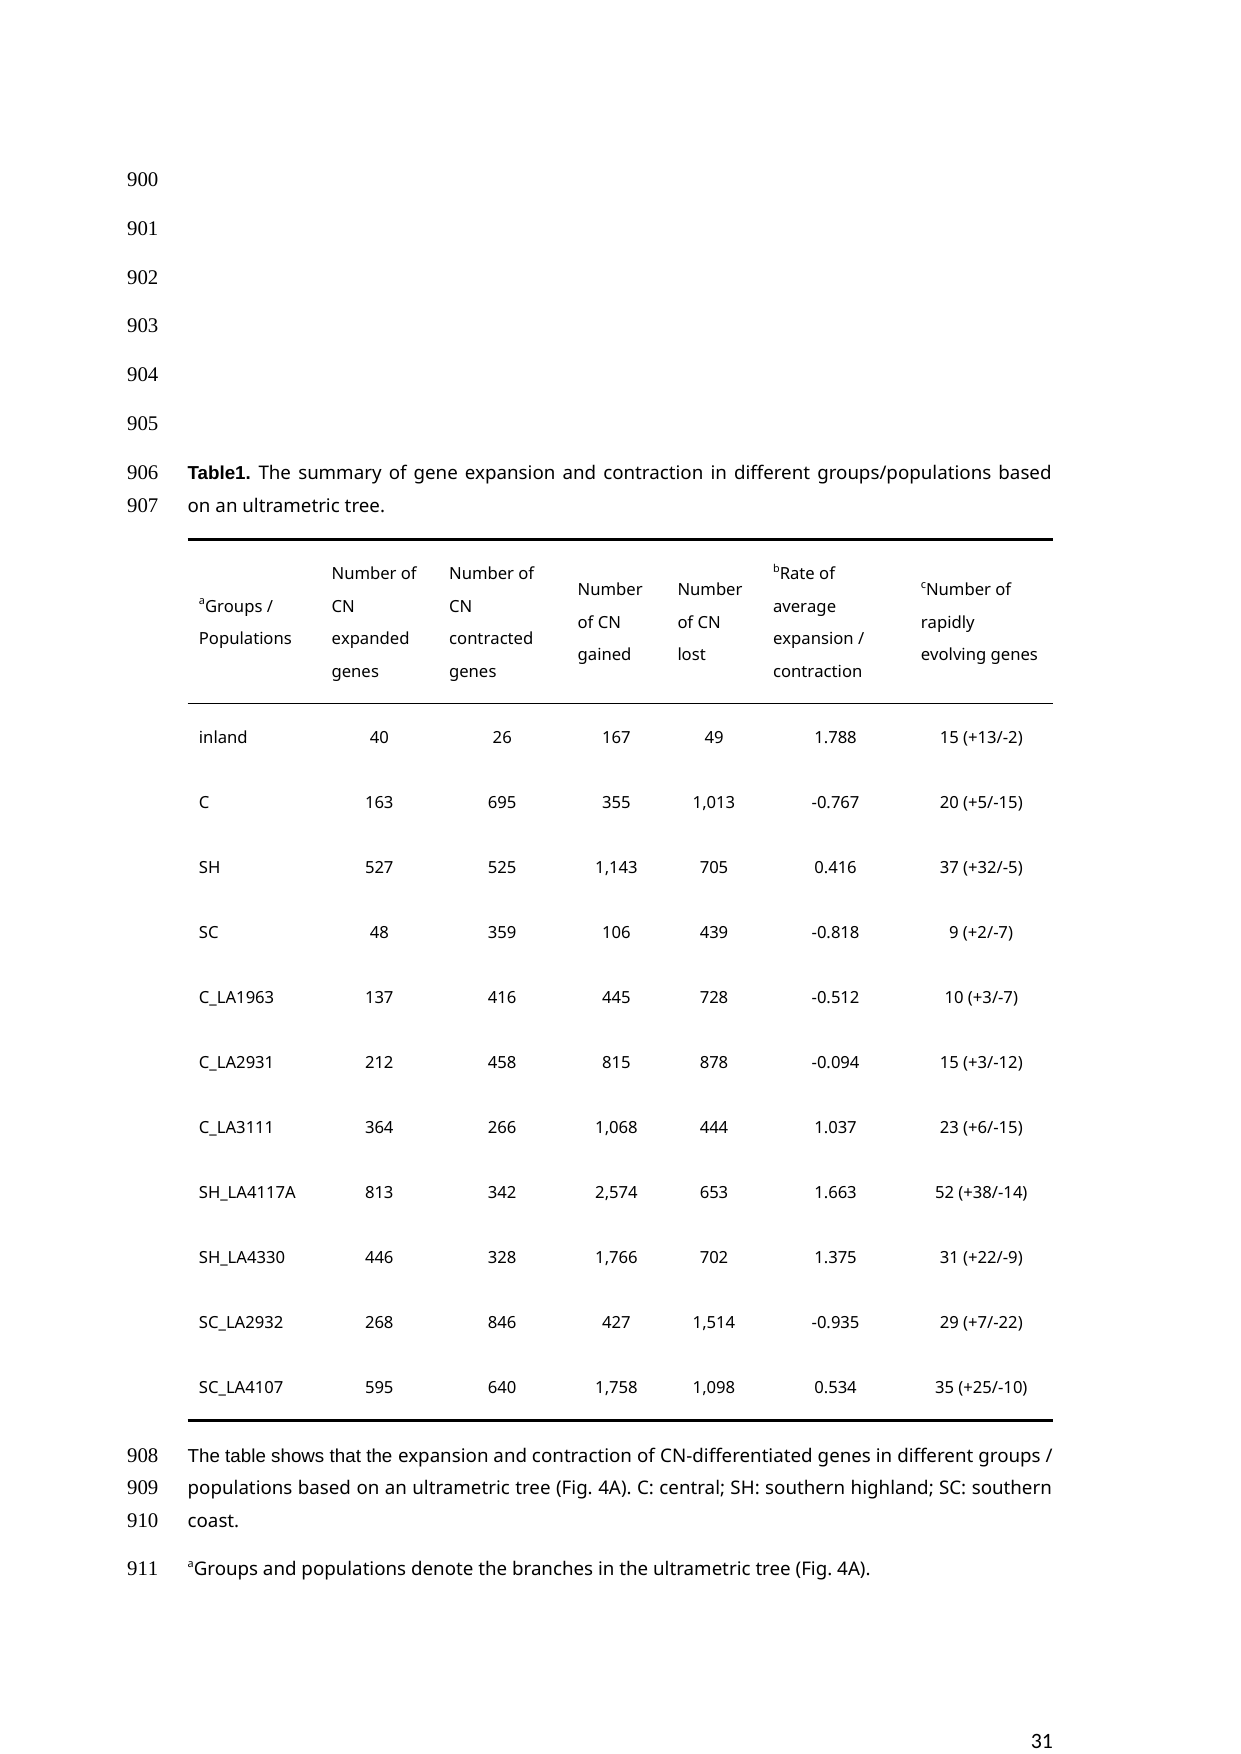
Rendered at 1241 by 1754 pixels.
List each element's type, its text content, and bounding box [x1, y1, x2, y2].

table_header Number of CN expanded genes [320, 541, 438, 703]
table_cell 427 [566, 1289, 666, 1354]
table_cell 49 [666, 704, 762, 769]
table_cell 416 [438, 964, 566, 1029]
table_cell 445 [566, 964, 666, 1029]
table_cell 40 [320, 704, 438, 769]
table_header bRate of average expansion / contraction [762, 541, 909, 703]
table_cell 1.375 [762, 1224, 909, 1289]
table_cell SC_LA4107 [188, 1354, 320, 1419]
table_cell 137 [320, 964, 438, 1029]
table_cell 0.534 [762, 1354, 909, 1419]
table_cell SH [188, 834, 320, 899]
table_header aGroups / Populations [188, 541, 320, 703]
table_cell 342 [438, 1159, 566, 1224]
table_cell 1,068 [566, 1094, 666, 1159]
table_cell 15 (+3/-12) [909, 1029, 1053, 1094]
table_cell 728 [666, 964, 762, 1029]
table_cell C_LA1963 [188, 964, 320, 1029]
table_cell C_LA3111 [188, 1094, 320, 1159]
table_header cNumber of rapidly evolving genes [909, 541, 1053, 703]
table_cell -0.818 [762, 899, 909, 964]
table_cell 439 [666, 899, 762, 964]
table_cell -0.935 [762, 1289, 909, 1354]
table_cell 1,098 [666, 1354, 762, 1419]
table_cell SH_LA4117A [188, 1159, 320, 1224]
table_cell 1,143 [566, 834, 666, 899]
table_cell 37 (+32/-5) [909, 834, 1053, 899]
table_cell 212 [320, 1029, 438, 1094]
table_cell 695 [438, 769, 566, 834]
table_cell 23 (+6/-15) [909, 1094, 1053, 1159]
table_cell 444 [666, 1094, 762, 1159]
table_cell 640 [438, 1354, 566, 1419]
table_cell 525 [438, 834, 566, 899]
table_cell 1.663 [762, 1159, 909, 1224]
table_cell 446 [320, 1224, 438, 1289]
table_cell 1,013 [666, 769, 762, 834]
text The table shows that the expansion and contraction of CN-differentiated genes in different groups / populations based on an ultrametric tree (Fig. 4A). C: central; SH: southern highland; SC: southern coast. [187, 1438, 1053, 1536]
table_header Number of CN contracted genes [438, 541, 566, 703]
text aGroups and populations denote the branches in the ultrametric tree (Fig. 4A). [187, 1552, 1053, 1585]
table_cell 527 [320, 834, 438, 899]
table_cell 595 [320, 1354, 438, 1419]
table_cell 364 [320, 1094, 438, 1159]
table_cell 9 (+2/-7) [909, 899, 1053, 964]
table_cell 10 (+3/-7) [909, 964, 1053, 1029]
table_cell 359 [438, 899, 566, 964]
table_cell 26 [438, 704, 566, 769]
table_cell 705 [666, 834, 762, 899]
table_cell 355 [566, 769, 666, 834]
table_cell 52 (+38/-14) [909, 1159, 1053, 1224]
table_cell 20 (+5/-15) [909, 769, 1053, 834]
table_cell 1,766 [566, 1224, 666, 1289]
table_cell inland [188, 704, 320, 769]
table_cell 15 (+13/-2) [909, 704, 1053, 769]
table_cell 702 [666, 1224, 762, 1289]
table_cell SC [188, 899, 320, 964]
table_cell 268 [320, 1289, 438, 1354]
table_cell -0.767 [762, 769, 909, 834]
table_cell SH_LA4330 [188, 1224, 320, 1289]
table_cell 106 [566, 899, 666, 964]
table_cell 878 [666, 1029, 762, 1094]
table_cell C [188, 769, 320, 834]
table_cell 29 (+7/-22) [909, 1289, 1053, 1354]
table_cell 35 (+25/-10) [909, 1354, 1053, 1419]
table_cell 31 (+22/-9) [909, 1224, 1053, 1289]
table_cell 846 [438, 1289, 566, 1354]
table_cell 48 [320, 899, 438, 964]
table_header Number of CN gained [566, 541, 666, 703]
table_header Number of CN lost [666, 541, 762, 703]
table_cell 2,574 [566, 1159, 666, 1224]
table_cell 1,758 [566, 1354, 666, 1419]
table_cell 458 [438, 1029, 566, 1094]
table_cell 266 [438, 1094, 566, 1159]
table_cell 1.037 [762, 1094, 909, 1159]
table_cell 1.788 [762, 704, 909, 769]
table_cell 167 [566, 704, 666, 769]
table_cell 815 [566, 1029, 666, 1094]
table_cell 813 [320, 1159, 438, 1224]
table_cell 328 [438, 1224, 566, 1289]
table_cell 163 [320, 769, 438, 834]
table_cell -0.512 [762, 964, 909, 1029]
table_cell -0.094 [762, 1029, 909, 1094]
table_cell 1,514 [666, 1289, 762, 1354]
table_cell C_LA2931 [188, 1029, 320, 1094]
table_cell 0.416 [762, 834, 909, 899]
text Table1. The summary of gene expansion and contraction in different groups/populations based on an ultrametric tree. [187, 456, 1053, 521]
table_cell SC_LA2932 [188, 1289, 320, 1354]
table_cell 653 [666, 1159, 762, 1224]
